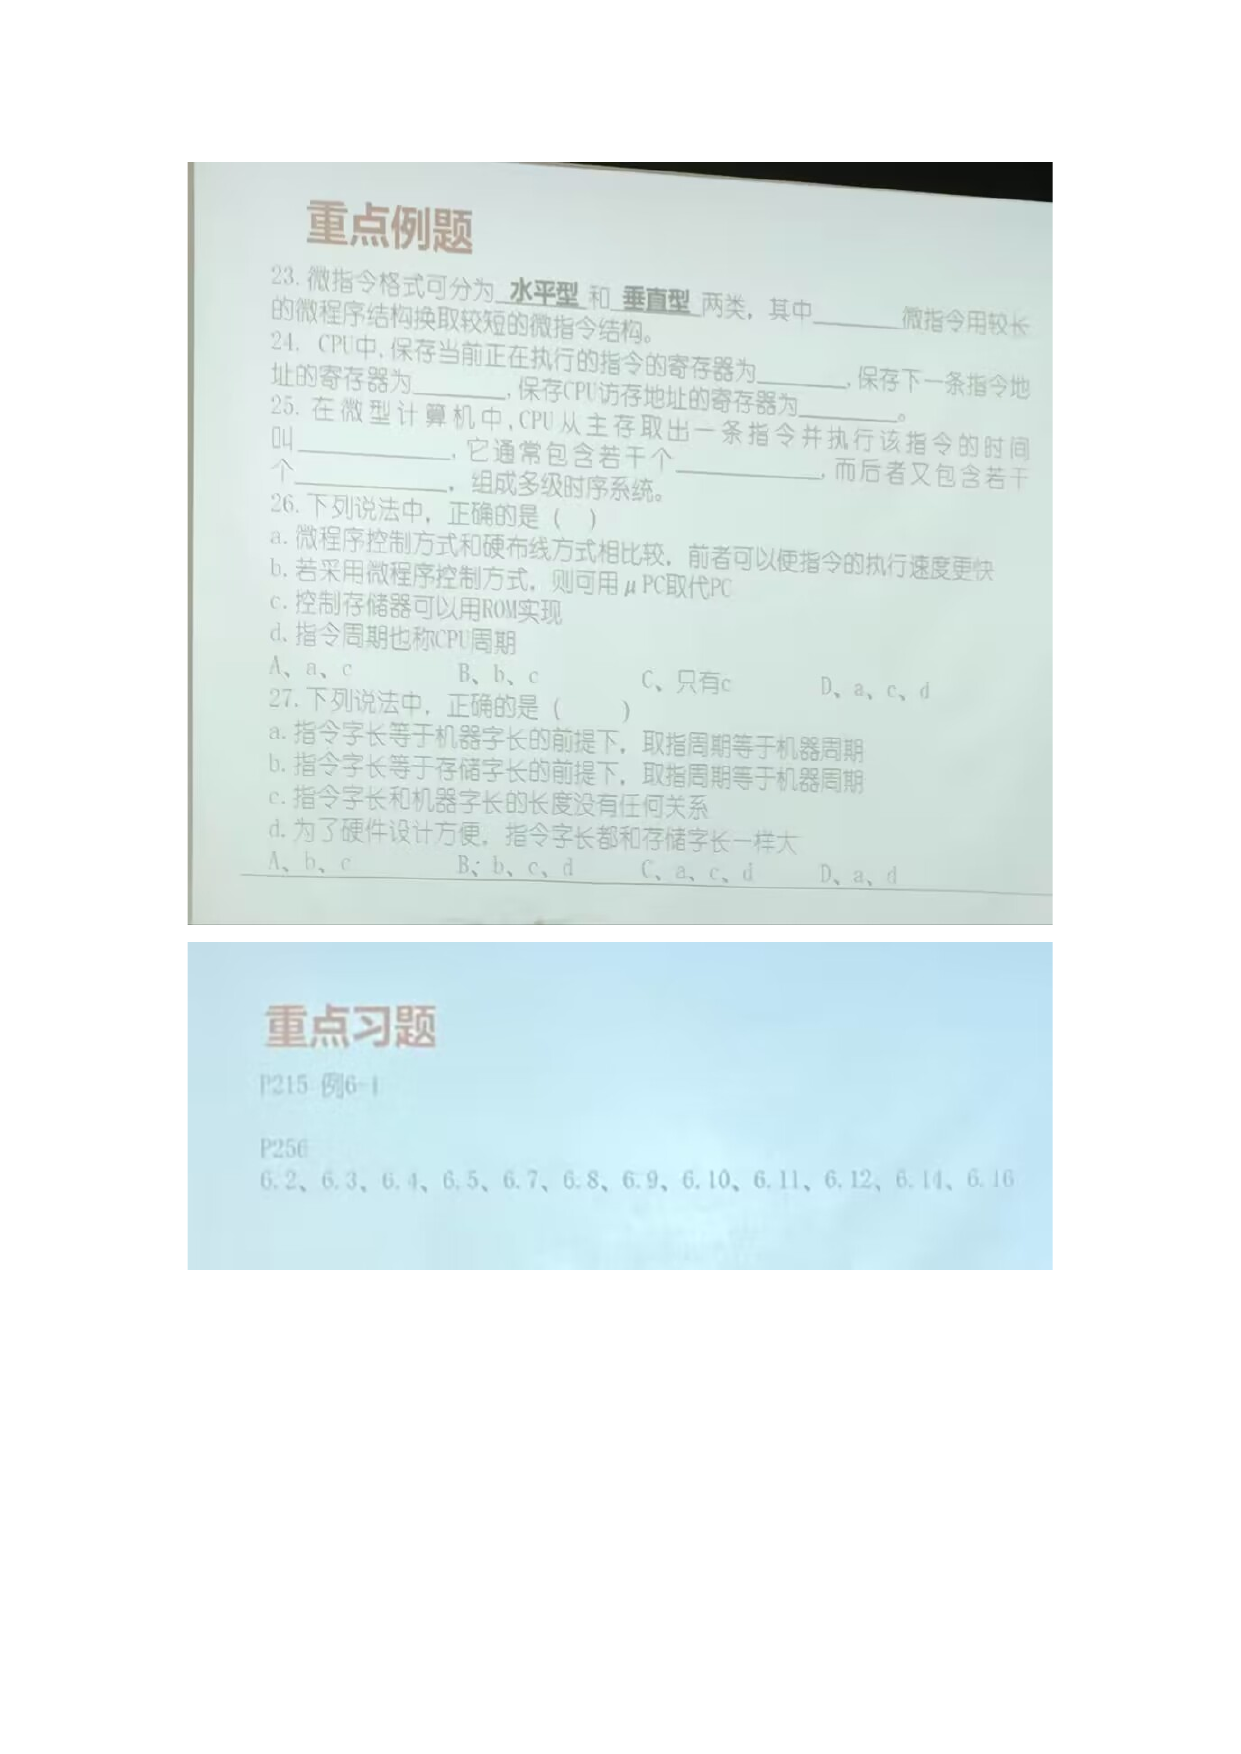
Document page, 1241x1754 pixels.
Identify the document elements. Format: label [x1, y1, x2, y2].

picture [187, 162, 1053, 925]
picture [187, 942, 1053, 1270]
